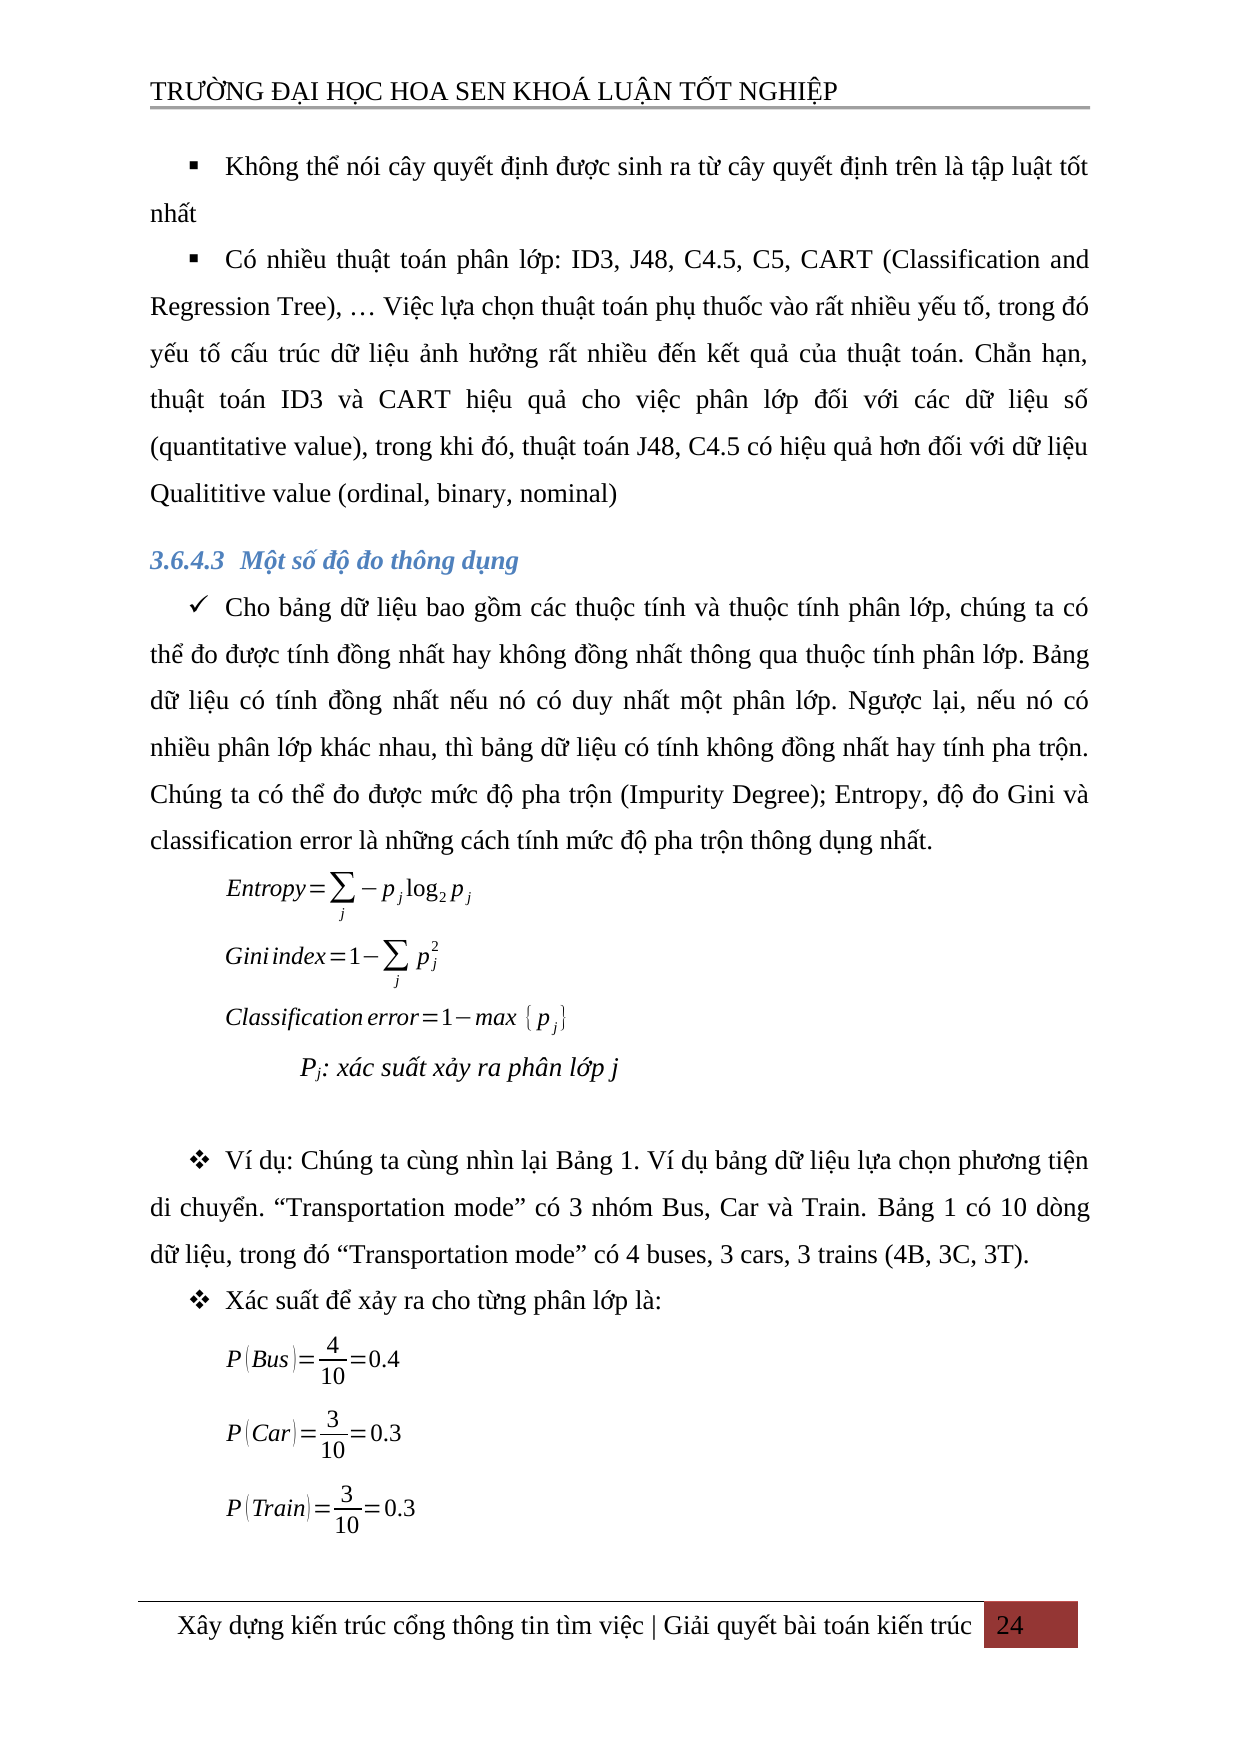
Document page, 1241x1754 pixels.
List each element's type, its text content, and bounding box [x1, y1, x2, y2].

list Không thể nói cây quyết định được sinh ra từ cây quyết định trên là tập luật tốt nhất [150, 150, 1090, 228]
list Có nhiều thuật toán phân lớp: ID3, J48, C4.5, C5, CART (Classification and Regression Tree), … Việc lựa chọn thuật toán phụ thuốc vào rất nhiều yếu tố, trong đó yếu tố cấu trúc dữ liệu ảnh hưởng rất nhiều đến kết quả của thuật toán. Chẳn hạn, thuật toán ID3 và CART hiệu quả cho việc phân lớp đối với các dữ liệu số (quantitative value), trong khi đó, thuật toán J48, C4.5 có hiệu quả hơn đối với dữ liệu Qualititive value (ordinal, binary, nominal) [150, 243, 1090, 508]
text Pj: xác suất xảy ra phân lớp j [225, 1051, 1090, 1082]
list Cho bảng dữ liệu bao gồm các thuộc tính và thuộc tính phân lớp, chúng ta có thể đo được tính đồng nhất hay không đồng nhất thông qua thuộc tính phân lớp. Bảng dữ liệu có tính đồng nhất nếu nó có duy nhất một phân lớp. Ngược lại, nếu nó có nhiều phân lớp khác nhau, thì bảng dữ liệu có tính không đồng nhất hay tính pha trộn. Chúng ta có thể đo được mức độ pha trộn (Impurity Degree); Entropy, độ đo Gini và classification error là những cách tính mức độ pha trộn thông dụng nhất. [150, 591, 1090, 856]
list Ví dụ: Chúng ta cùng nhìn lại Bảng 1. Ví dụ bảng dữ liệu lựa chọn phương tiện di chuyển. “Transportation mode” có 3 nhóm Bus, Car và Train. Bảng 1 có 10 dòng dữ liệu, trong đó “Transportation mode” có 4 buses, 3 cars, 3 trains (4B, 3C, 3T). [150, 1144, 1090, 1269]
subtitle Một số độ đo thông dụng [150, 544, 1090, 576]
list Xác suất để xảy ra cho từng phân lớp là: [187, 1284, 1090, 1316]
